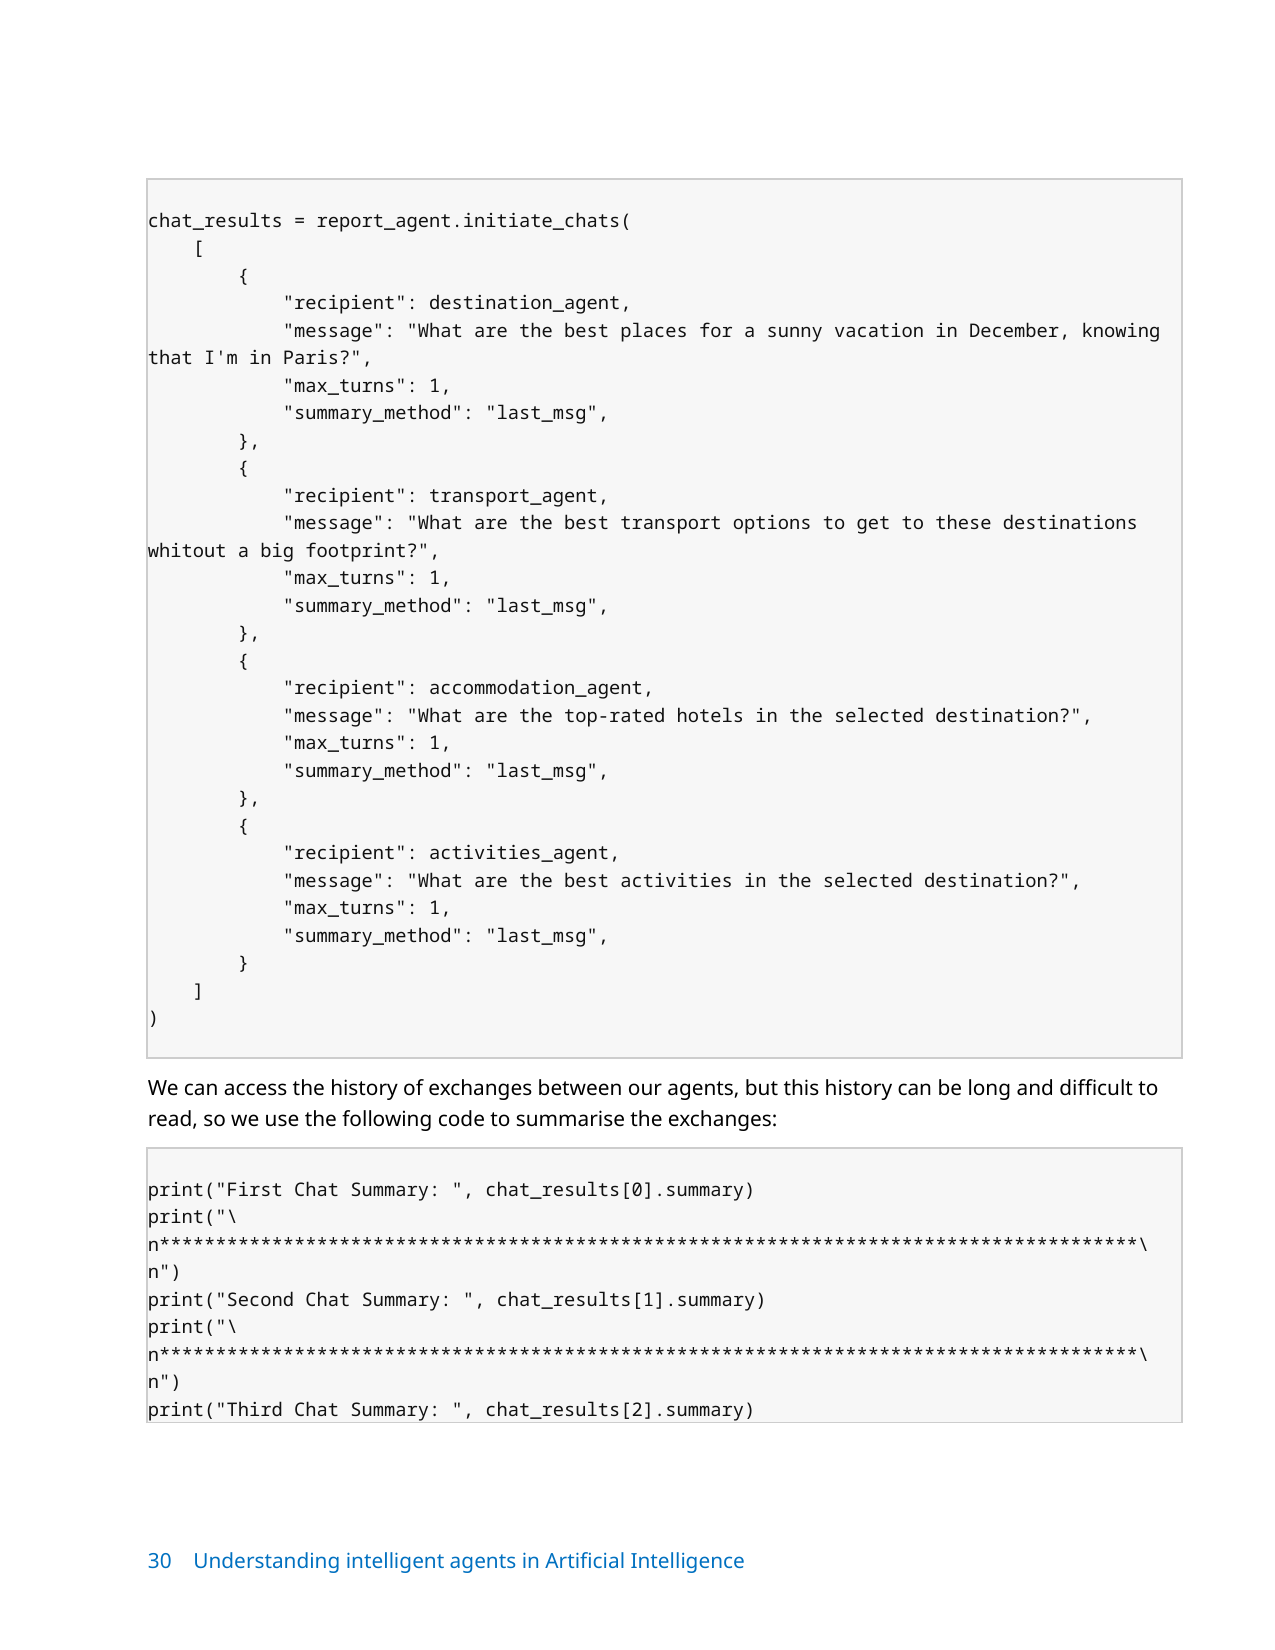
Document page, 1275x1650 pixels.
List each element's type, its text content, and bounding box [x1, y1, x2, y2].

text { [148, 645, 1181, 672]
text "recipient": activities_agent, [148, 838, 1181, 865]
text }, [148, 618, 1181, 645]
text We can access the history of exchanges between our agents, but this history can be long and difficult to read, so we use the following code to summarise the exchanges: [148, 1073, 1181, 1132]
text "max_turns": 1, [148, 728, 1181, 755]
text print("Second Chat Summary: ", chat_results[1].summary) [148, 1285, 1181, 1312]
text { [148, 810, 1181, 837]
text ] [148, 975, 1181, 1002]
text "message": "What are the top-rated hotels in the selected destination?", [148, 700, 1181, 727]
text "recipient": destination_agent, [148, 288, 1181, 315]
text { [148, 453, 1181, 480]
text "summary_method": "last_msg", [148, 755, 1181, 782]
text }, [148, 425, 1181, 452]
text "max_turns": 1, [148, 563, 1181, 590]
text "message": "What are the best activities in the selected destination?", [148, 865, 1181, 892]
text { [148, 260, 1181, 287]
text "message": "What are the best transport options to get to these destinations whitout a big footprint?", [148, 508, 1181, 562]
text }, [148, 783, 1181, 810]
text "message": "What are the best places for a sunny vacation in December, knowing that I'm in Paris?", [148, 315, 1181, 370]
text [ [148, 233, 1181, 260]
text "summary_method": "last_msg", [148, 920, 1181, 947]
text "recipient": transport_agent, [148, 480, 1181, 507]
text "max_turns": 1, [148, 893, 1181, 920]
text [148, 1312, 1181, 1394]
text "summary_method": "last_msg", [148, 590, 1181, 617]
text "max_turns": 1, [148, 370, 1181, 397]
text print("First Chat Summary: ", chat_results[0].summary) [148, 1175, 1181, 1202]
text print("\n***************************************************************************************\n") [148, 1202, 1181, 1284]
text "recipient": accommodation_agent, [148, 673, 1181, 700]
text ) [148, 1003, 1181, 1030]
text print("Third Chat Summary: ", chat_results[2].summary) [148, 1395, 1181, 1422]
text } [148, 948, 1181, 975]
text chat_results = report_agent.initiate_chats( [148, 205, 1181, 232]
text "summary_method": "last_msg", [148, 398, 1181, 425]
